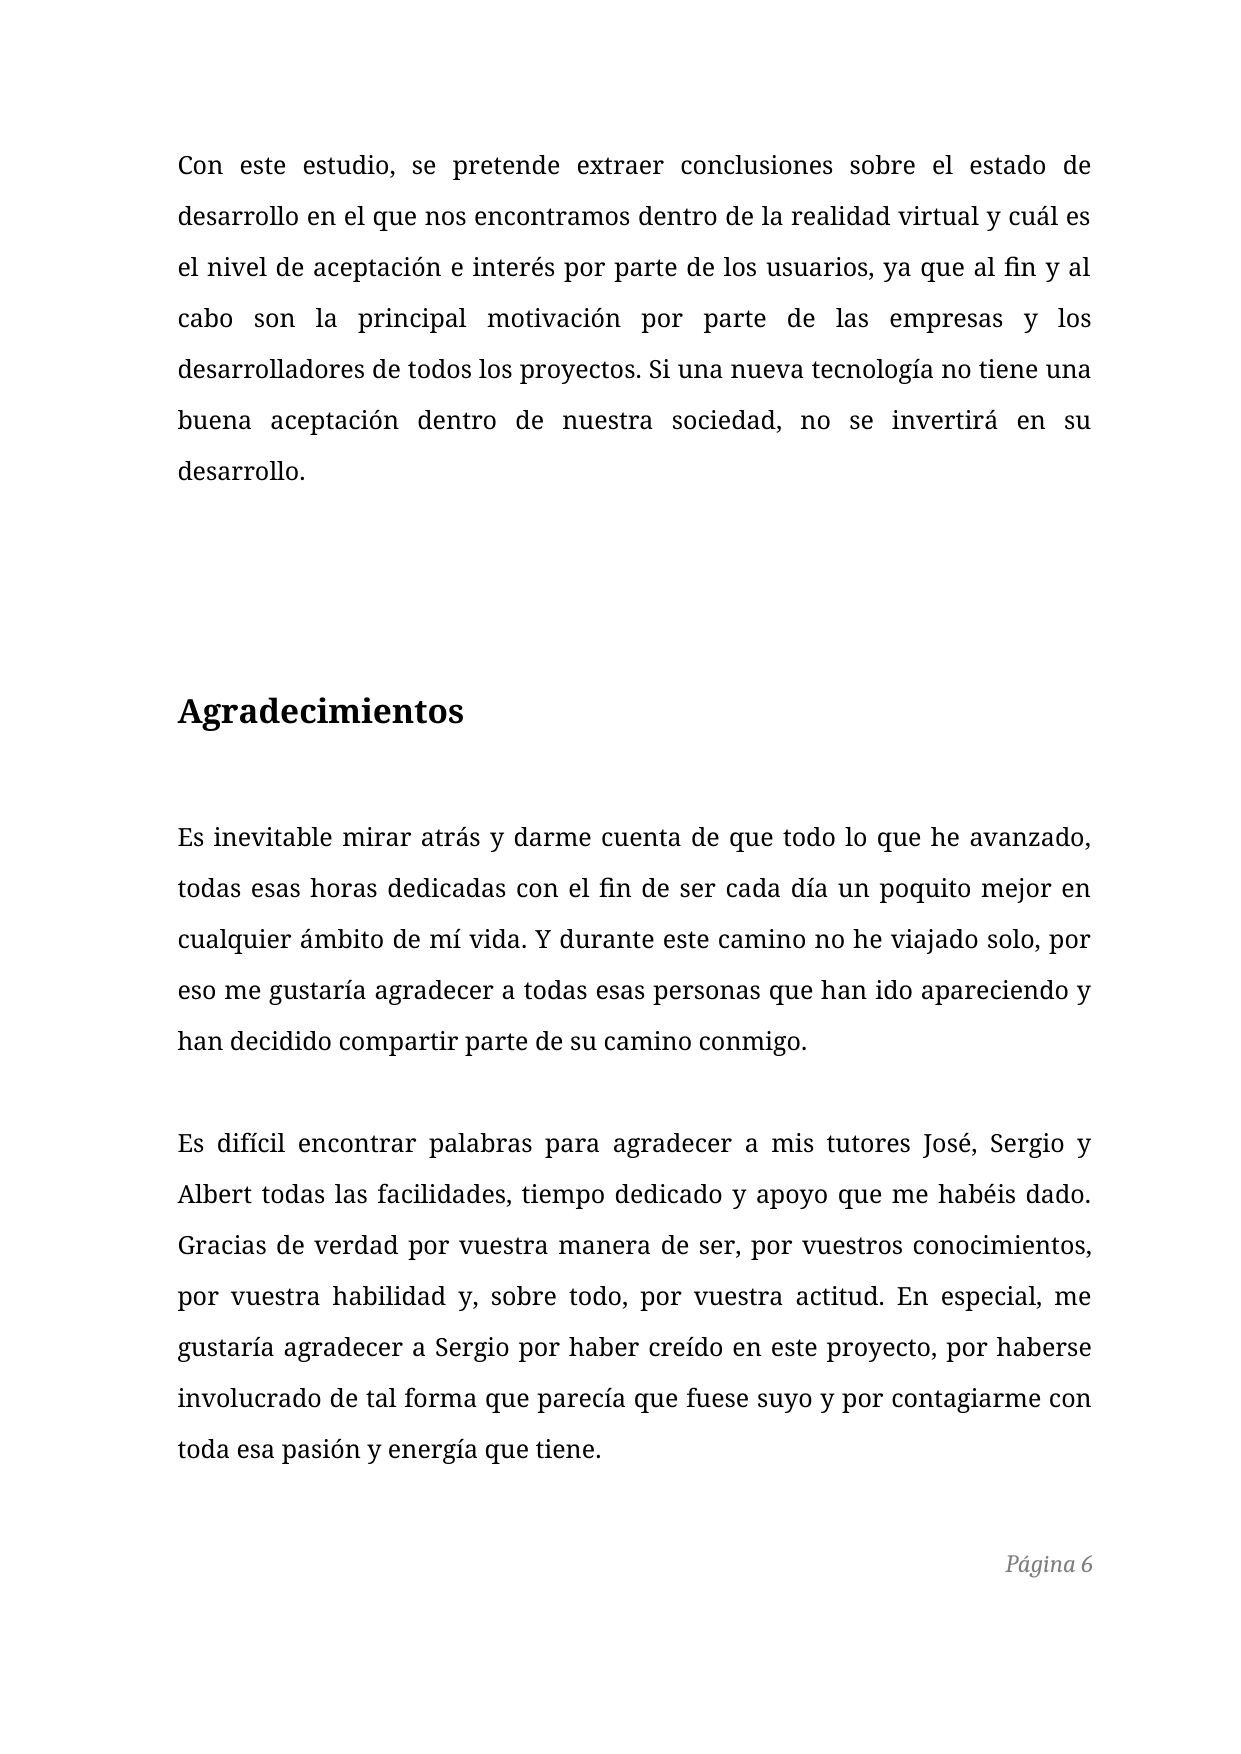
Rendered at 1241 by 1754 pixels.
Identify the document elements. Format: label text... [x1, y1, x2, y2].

text Es inevitable mirar atrás y darme cuenta de que todo lo que he avanzado, todas esas horas dedicadas con el fin de ser cada día un poquito mejor en cualquier ámbito de mí vida. Y durante este camino no he viajado solo, por eso me gustaría agradecer a todas esas personas que han ido apareciendo y han decidido compartir parte de su camino conmigo. [177, 819, 1092, 1058]
text Agradecimientos [177, 688, 1092, 733]
text Es difícil encontrar palabras para agradecer a mis tutores José, Sergio y Albert todas las facilidades, tiempo dedicado y apoyo que me habéis dado. Gracias de verdad por vuestra manera de ser, por vuestros conocimientos, por vuestra habilidad y, sobre todo, por vuestra actitud. En especial, me gustaría agradecer a Sergio por haber creído en este proyecto, por haberse involucrado de tal forma que parecía que fuese suyo y por contagiarme con toda esa pasión y energía que tiene. [177, 1126, 1092, 1466]
text Con este estudio, se pretende extraer conclusiones sobre el estado de desarrollo en el que nos encontramos dentro de la realidad virtual y cuál es el nivel de aceptación e interés por parte de los usuarios, ya que al fin y al cabo son la principal motivación por parte de las empresas y los desarrolladores de todos los proyectos. Si una nueva tecnología no tiene una buena aceptación dentro de nuestra sociedad, no se invertirá en su desarrollo. [177, 148, 1092, 488]
